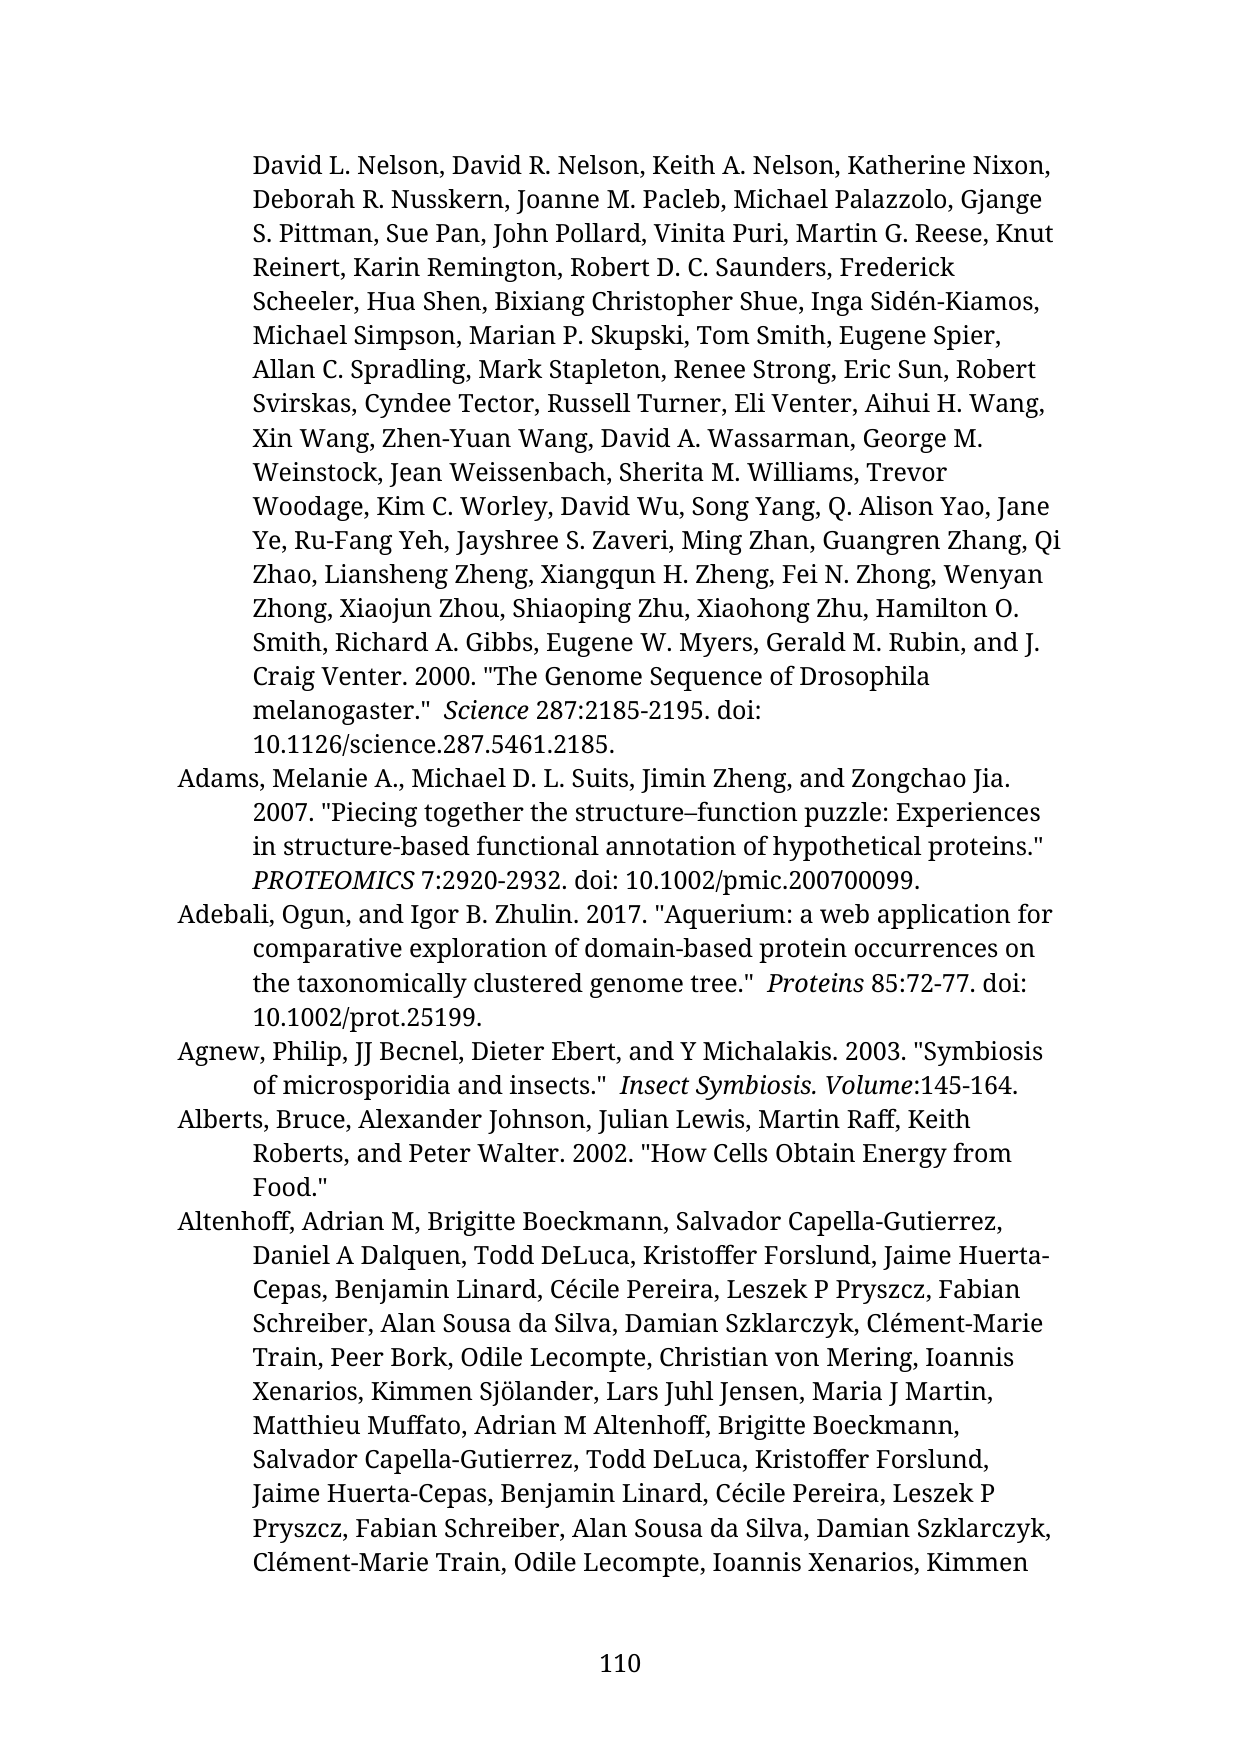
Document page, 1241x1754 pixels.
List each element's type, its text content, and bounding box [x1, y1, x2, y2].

text Adams, Melanie A., Michael D. L. Suits, Jimin Zheng, and Zongchao Jia. 2007. "Piecing together the structure–function puzzle: Experiences in structure‐based functional annotation of hypothetical proteins." PROTEOMICS 7:2920-2932. doi: 10.1002/pmic.200700099. [177, 761, 1063, 897]
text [177, 148, 1063, 761]
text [177, 1204, 1063, 1578]
text Adebali, Ogun, and Igor B. Zhulin. 2017. "Aquerium: a web application for comparative exploration of domain-based protein occurrences on the taxonomically clustered genome tree." Proteins 85:72-77. doi: 10.1002/prot.25199. [177, 897, 1063, 1033]
text Alberts, Bruce, Alexander Johnson, Julian Lewis, Martin Raff, Keith Roberts, and Peter Walter. 2002. "How Cells Obtain Energy from Food." [177, 1101, 1063, 1204]
text Agnew, Philip, JJ Becnel, Dieter Ebert, and Y Michalakis. 2003. "Symbiosis of microsporidia and insects." Insect Symbiosis. Volume:145-164. [177, 1033, 1063, 1101]
